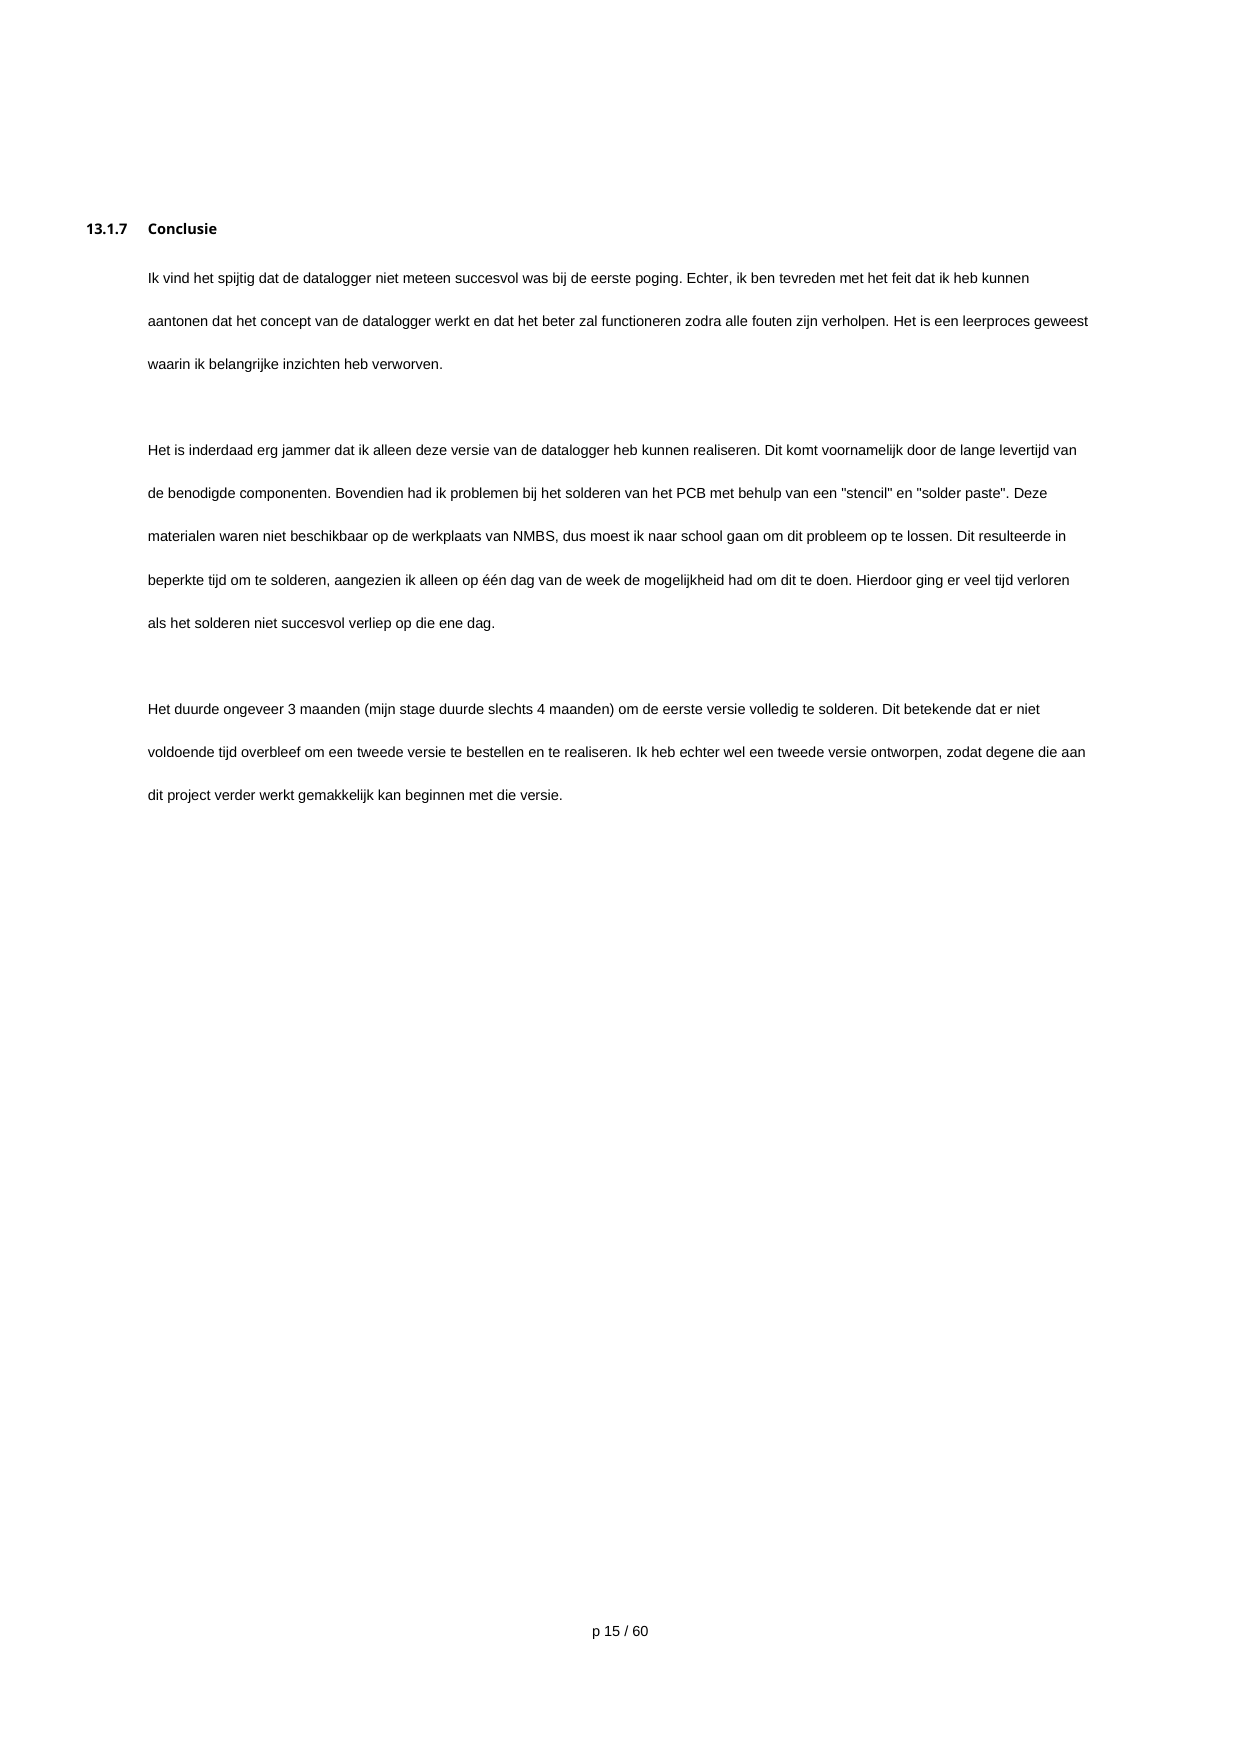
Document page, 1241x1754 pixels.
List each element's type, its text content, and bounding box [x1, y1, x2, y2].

list Conclusie [127, 218, 1092, 253]
text Het duurde ongeveer 3 maanden (mijn stage duurde slechts 4 maanden) om de eerste versie volledig te solderen. Dit betekende dat er niet voldoende tijd overbleef om een tweede versie te bestellen en te realiseren. Ik heb echter wel een tweede versie ontworpen, zodat degene die aan dit project verder werkt gemakkelijk kan beginnen met die versie. [148, 701, 1092, 816]
text Het is inderdaad erg jammer dat ik alleen deze versie van de datalogger heb kunnen realiseren. Dit komt voornamelijk door de lange levertijd van de benodigde componenten. Bovendien had ik problemen bij het solderen van het PCB met behulp van een "stencil" en "solder paste". Deze materialen waren niet beschikbaar op de werkplaats van NMBS, dus moest ik naar school gaan om dit probleem op te lossen. Dit resulteerde in beperkte tijd om te solderen, aangezien ik alleen op één dag van de week de mogelijkheid had om dit te doen. Hierdoor ging er veel tijd verloren als het solderen niet succesvol verliep op die ene dag. [148, 442, 1092, 643]
text Ik vind het spijtig dat de datalogger niet meteen succesvol was bij de eerste poging. Echter, ik ben tevreden met het feit dat ik heb kunnen aantonen dat het concept van de datalogger werkt en dat het beter zal functioneren zodra alle fouten zijn verholpen. Het is een leerproces geweest waarin ik belangrijke inzichten heb verworven. [148, 269, 1092, 384]
